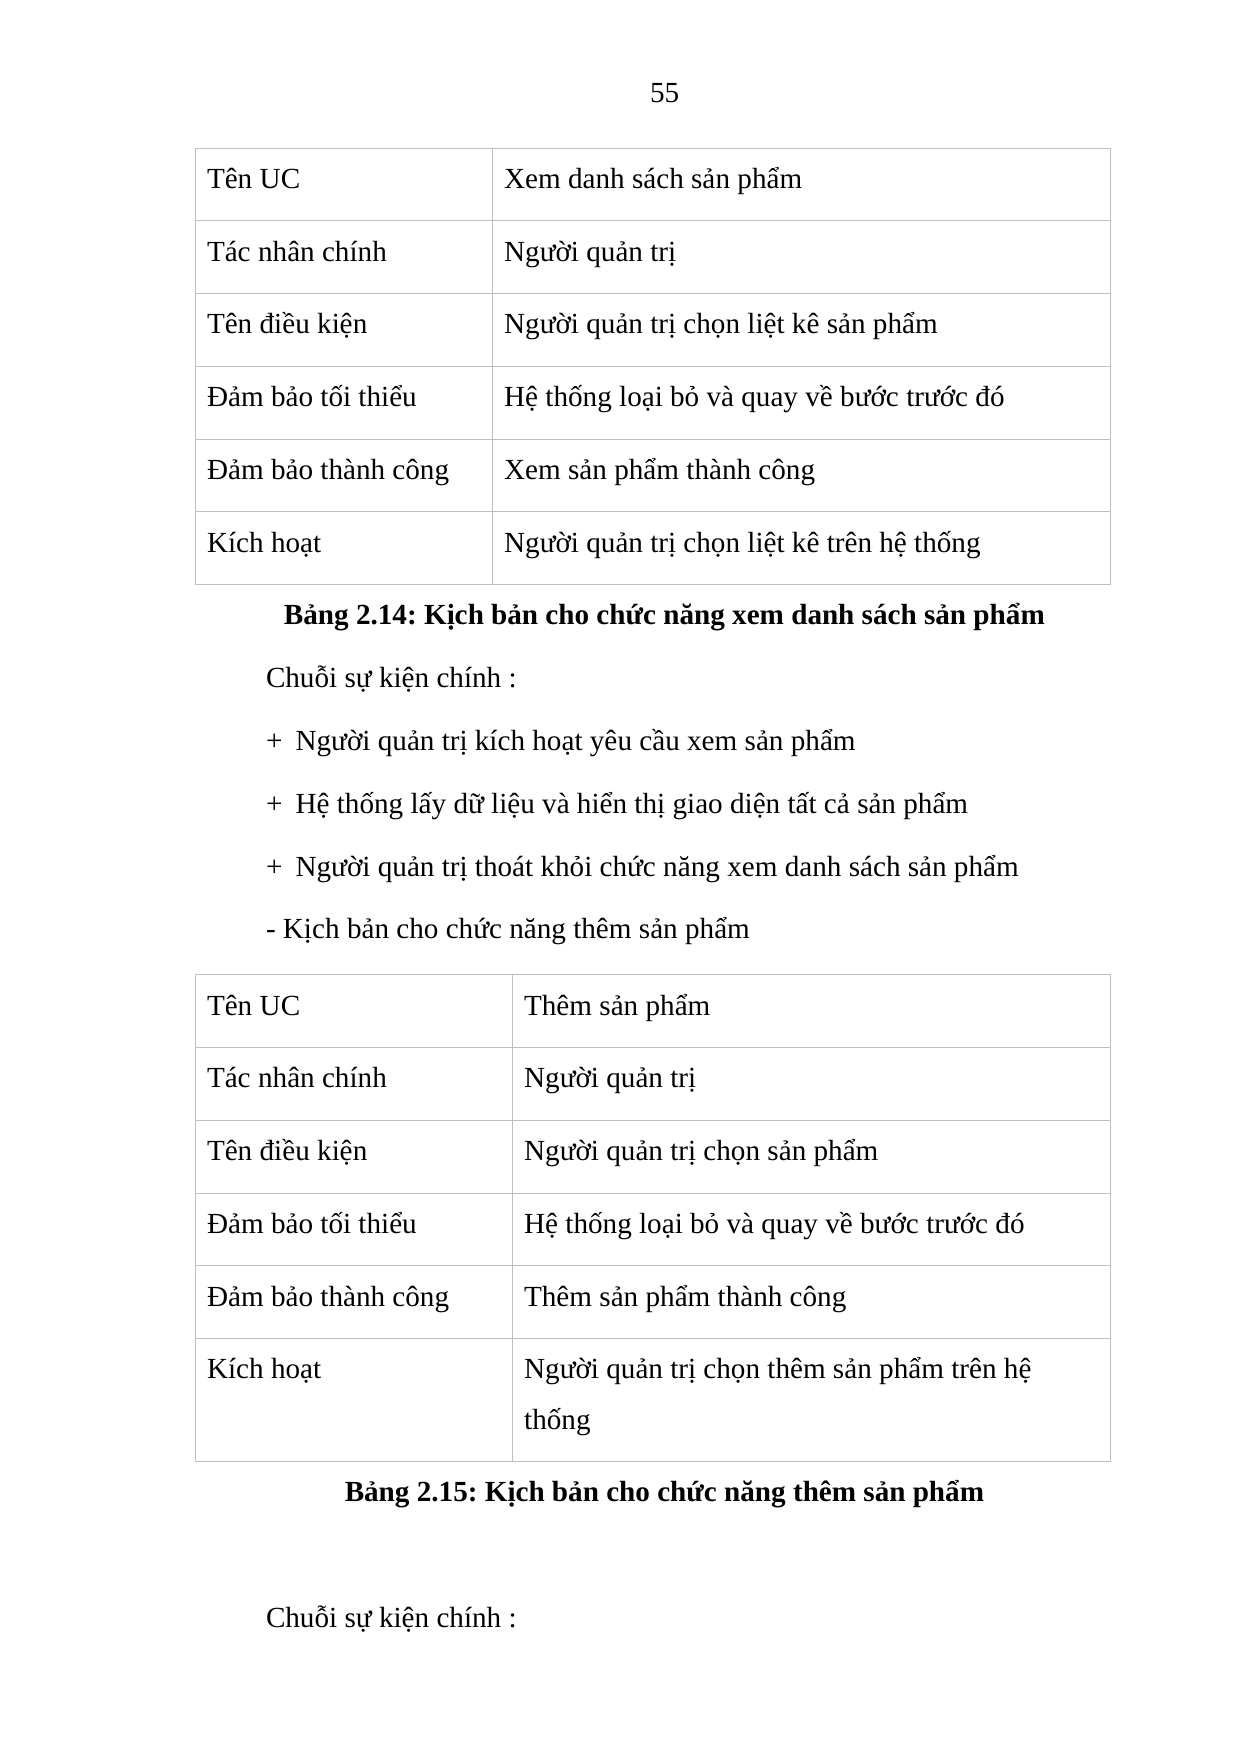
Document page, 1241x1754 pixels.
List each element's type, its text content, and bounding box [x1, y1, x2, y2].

list Người quản trị kích hoạt yêu cầu xem sản phẩm [207, 723, 1122, 757]
table_cell Tác nhân chính [196, 221, 492, 293]
table_header Thêm sản phẩm [513, 975, 1110, 1047]
table_cell Kích hoạt [196, 512, 492, 584]
text Chuỗi sự kiện chính : [207, 660, 1122, 694]
table_cell Đảm bảo thành công [196, 440, 492, 511]
table_cell Đảm bảo thành công [196, 1266, 512, 1338]
table_cell Người quản trị chọn thêm sản phẩm trên hệ thống [513, 1339, 1110, 1461]
table_cell Tác nhân chính [196, 1048, 512, 1120]
table_cell Tên điều kiện [196, 294, 492, 366]
table_cell Đảm bảo tối thiểu [196, 367, 492, 438]
table_header Tên UC [196, 149, 492, 220]
table_cell Hệ thống loại bỏ và quay về bước trước đó [513, 1194, 1110, 1265]
table_cell Đảm bảo tối thiểu [196, 1194, 512, 1265]
table_cell Kích hoạt [196, 1339, 512, 1461]
subtitle Bảng 2.14: Kịch bản cho chức năng xem danh sách sản phẩm [207, 597, 1122, 631]
text - Kịch bản cho chức năng thêm sản phẩm [207, 912, 1122, 945]
table_cell Người quản trị chọn liệt kê trên hệ thống [493, 512, 1110, 584]
table_cell Hệ thống loại bỏ và quay về bước trước đó [493, 367, 1110, 438]
subtitle Bảng 2.15: Kịch bản cho chức năng thêm sản phẩm [207, 1474, 1122, 1508]
table_cell Tên điều kiện [196, 1121, 512, 1192]
table_cell Người quản trị chọn liệt kê sản phẩm [493, 294, 1110, 366]
list Hệ thống lấy dữ liệu và hiển thị giao diện tất cả sản phẩm [207, 786, 1122, 819]
table_cell Người quản trị [493, 221, 1110, 293]
text Chuỗi sự kiện chính : [207, 1600, 1122, 1634]
table_cell Thêm sản phẩm thành công [513, 1266, 1110, 1338]
table_cell Người quản trị chọn sản phẩm [513, 1121, 1110, 1192]
table_header Xem danh sách sản phẩm [493, 149, 1110, 220]
table_cell Người quản trị [513, 1048, 1110, 1120]
list Người quản trị thoát khỏi chức năng xem danh sách sản phẩm [207, 849, 1122, 882]
table_header Tên UC [196, 975, 512, 1047]
table_cell Xem sản phẩm thành công [493, 440, 1110, 511]
